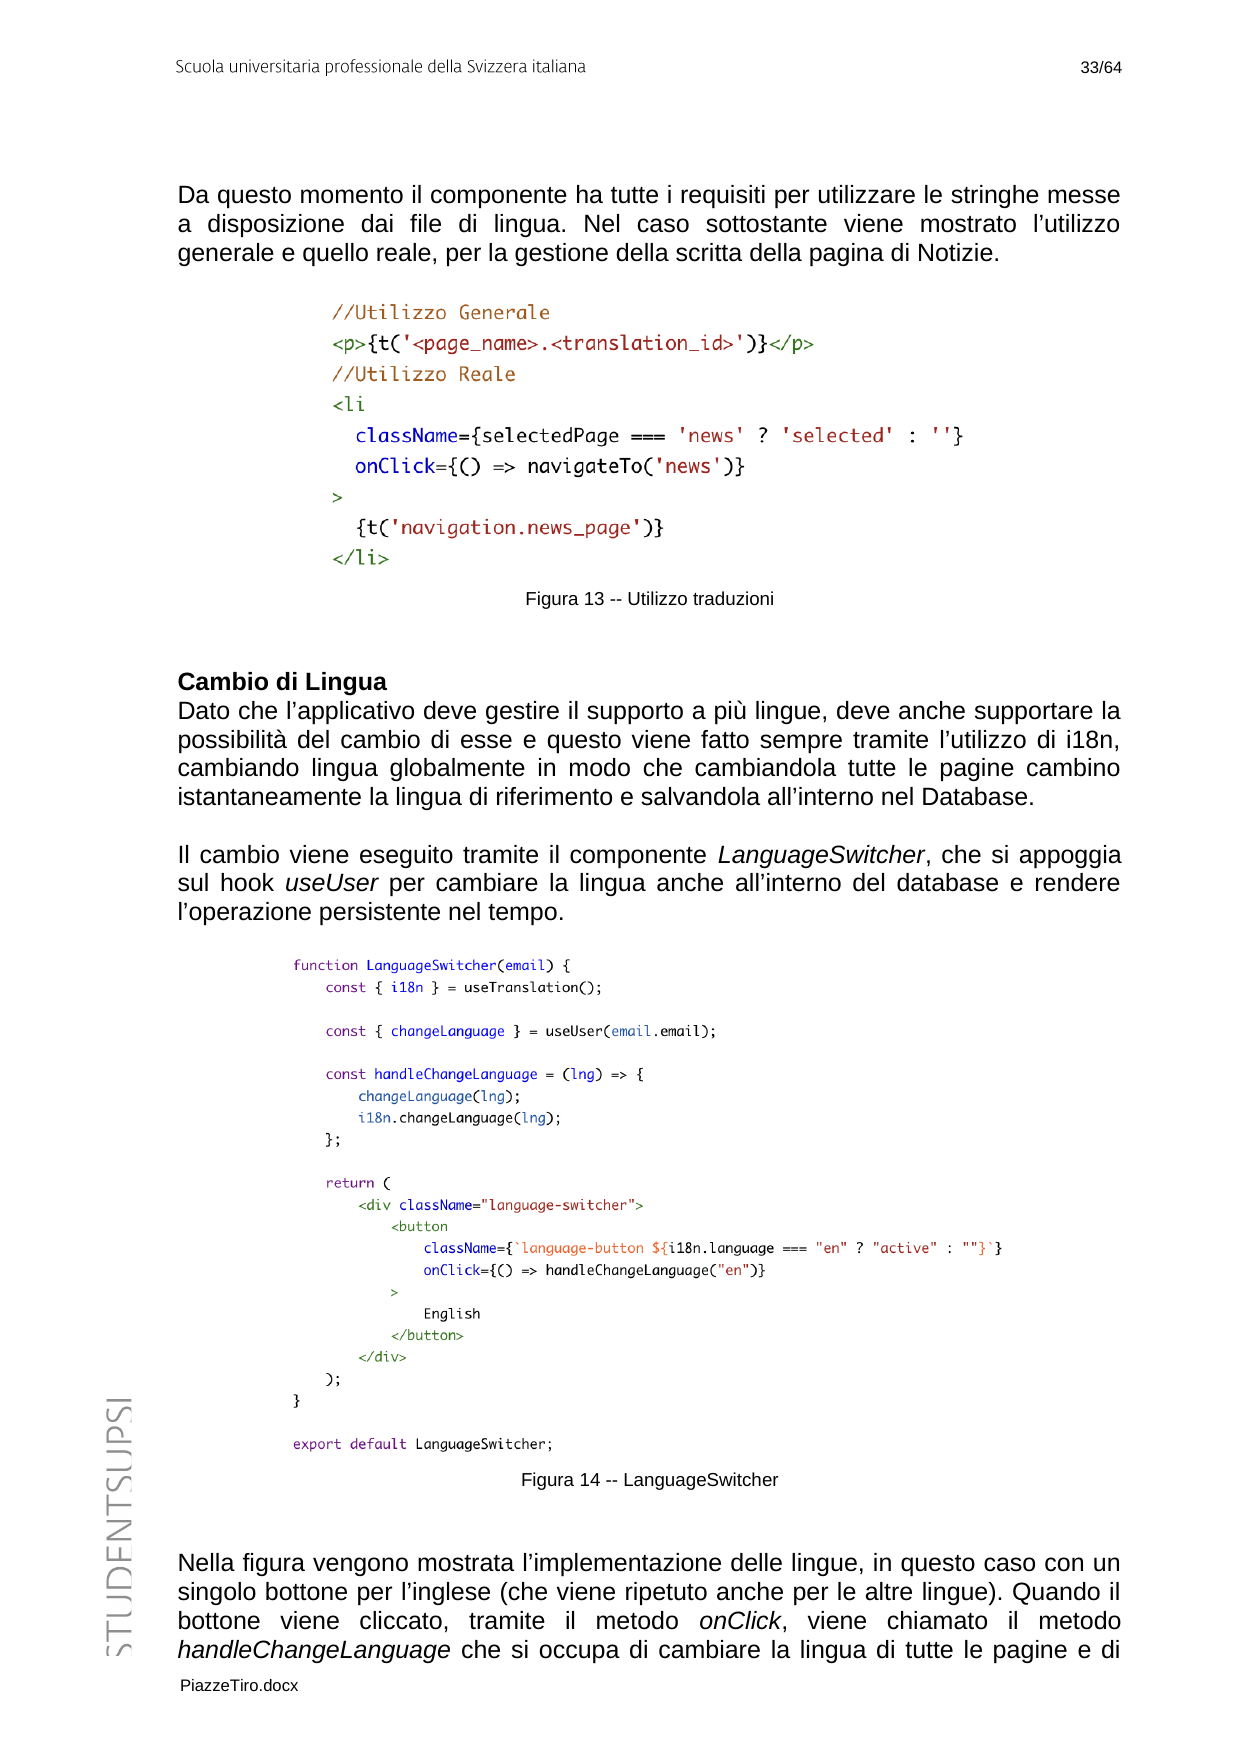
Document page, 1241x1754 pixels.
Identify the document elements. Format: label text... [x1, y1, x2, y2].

picture [168, 53, 602, 80]
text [177, 1548, 1122, 1663]
text Cambio di Lingua [177, 667, 1122, 696]
text Dato che l’applicativo deve gestire il supporto a più lingue, deve anche supportare la possibilità del cambio di esse e questo viene fatto sempre tramite l’utilizzo di i18n, cambiando lingua globalmente in modo che cambiandola tutte le pagine cambino istantaneamente la lingua di riferimento e salvandola all’interno nel Database. [177, 696, 1122, 811]
text Figura 13 -- Utilizzo traduzioni [177, 588, 1122, 609]
text Da questo momento il componente ha tutte i requisiti per utilizzare le stringhe messe a disposizione dai file di lingua. Nel caso sottostante viene mostrato l’utilizzo generale e quello reale, per la gestione della scritta della pagina di Notizie. [177, 180, 1122, 266]
picture [106, 1399, 132, 1657]
text Il cambio viene eseguito tramite il componente LanguageSwitcher, che si appoggia sul hook useUser per cambiare la lingua anche all’interno del database e rendere l’operazione persistente nel tempo. [177, 839, 1122, 926]
text Figura 14 -- LanguageSwitcher [177, 1469, 1122, 1491]
picture [292, 954, 1007, 1457]
picture [330, 295, 970, 576]
